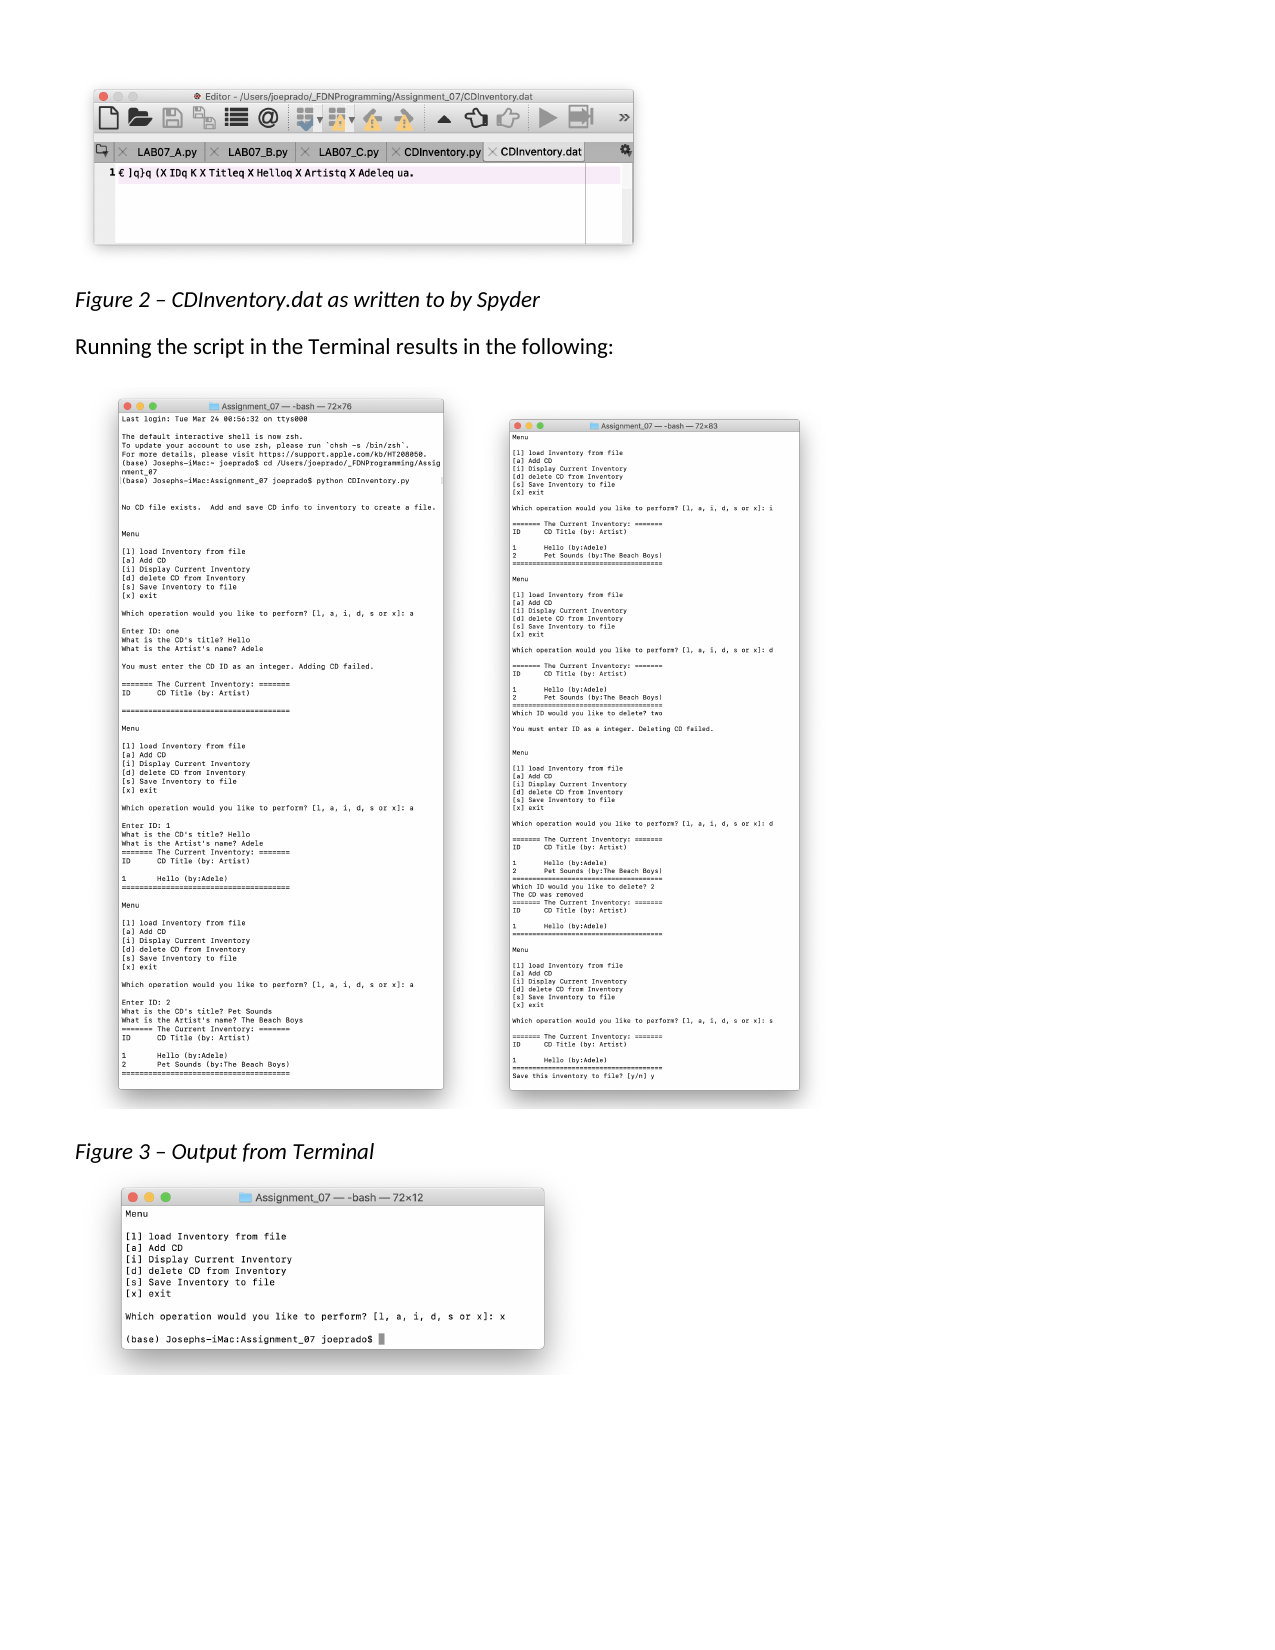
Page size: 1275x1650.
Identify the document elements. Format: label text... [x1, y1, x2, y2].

picture [75, 75, 652, 267]
text Running the script in the Terminal results in the following: [75, 332, 1200, 360]
text Figure 2 – CDInventory.dat as written to by Spyder [75, 285, 1200, 313]
subtitle Figure 3 – Output from Terminal [75, 1137, 1200, 1165]
picture [83, 387, 831, 1109]
picture [75, 1167, 590, 1375]
